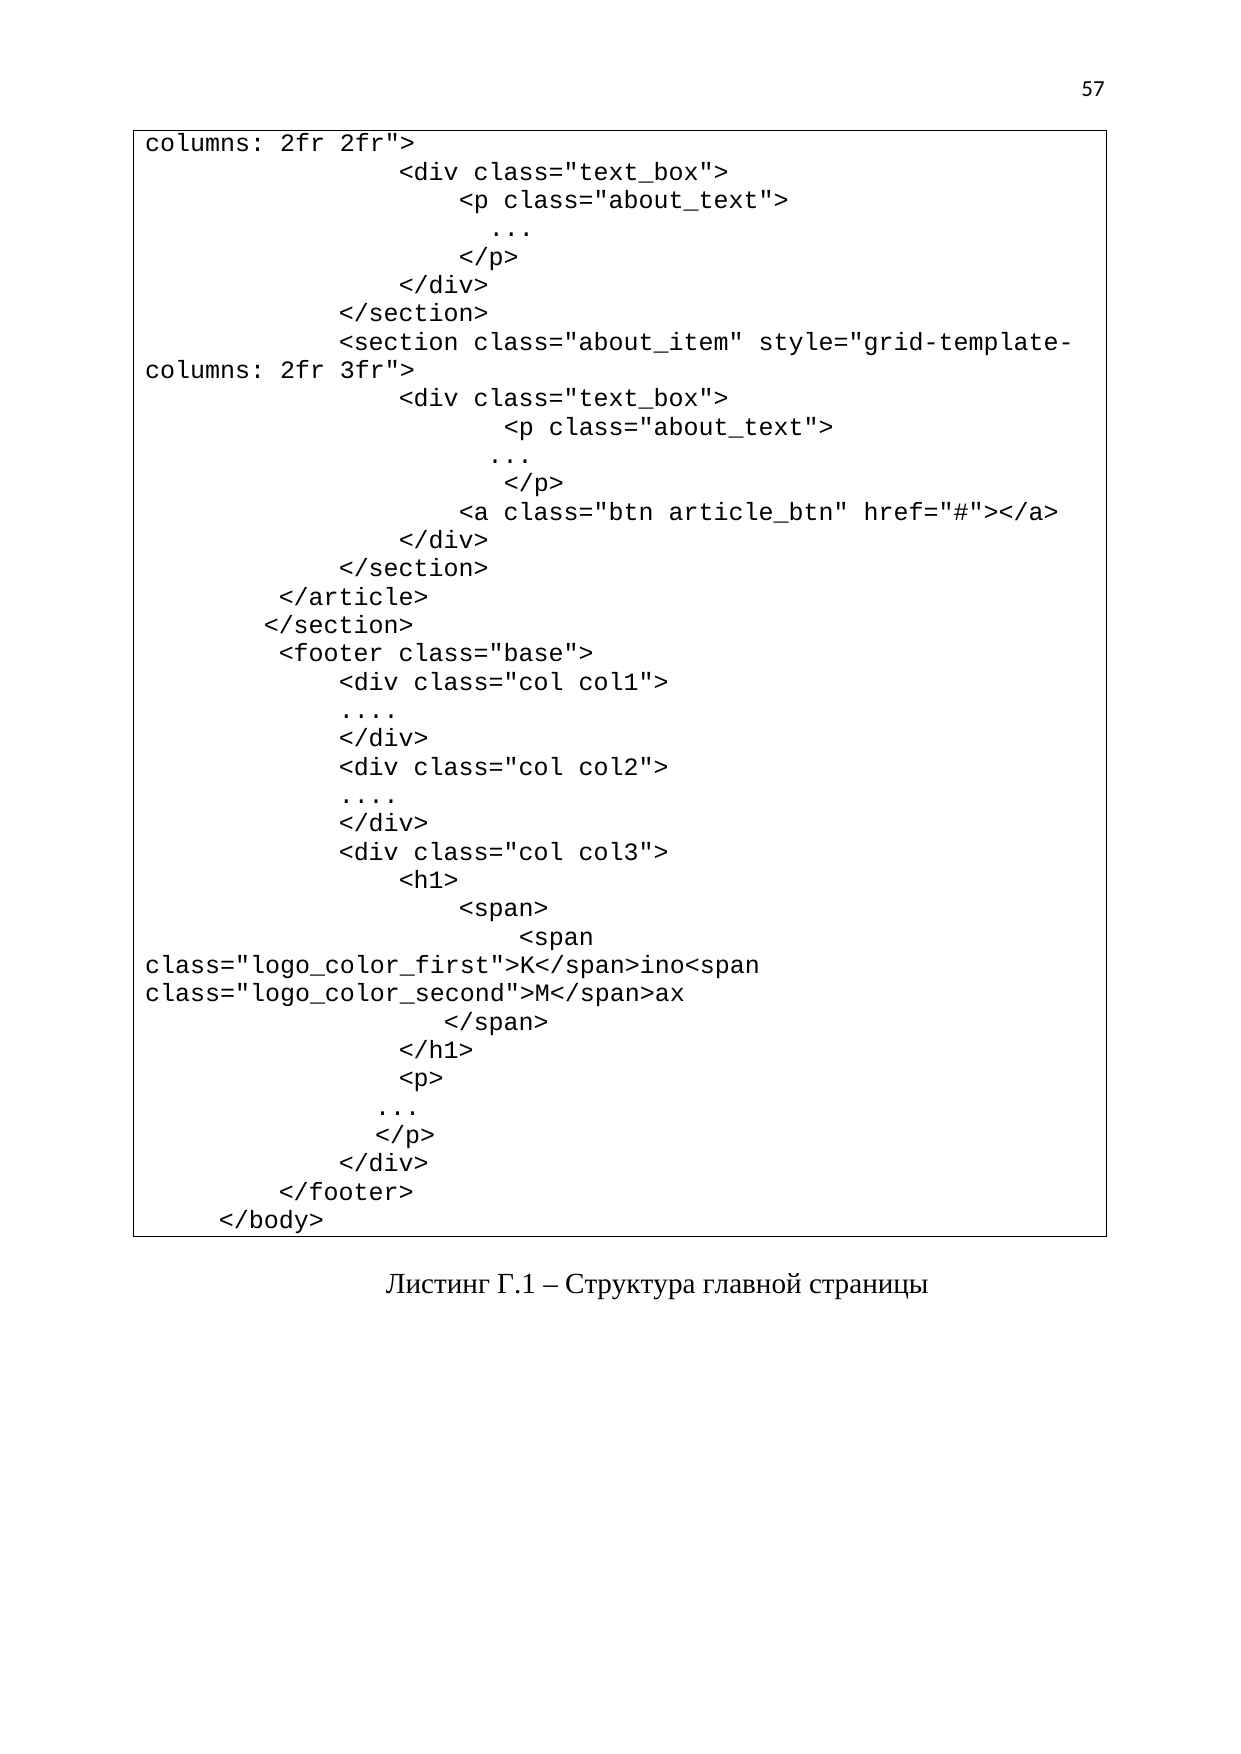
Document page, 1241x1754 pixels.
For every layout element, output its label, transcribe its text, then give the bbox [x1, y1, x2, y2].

text Листинг Г.1 – Структура главной страницы [136, 1266, 1104, 1300]
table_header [134, 131, 1106, 1236]
